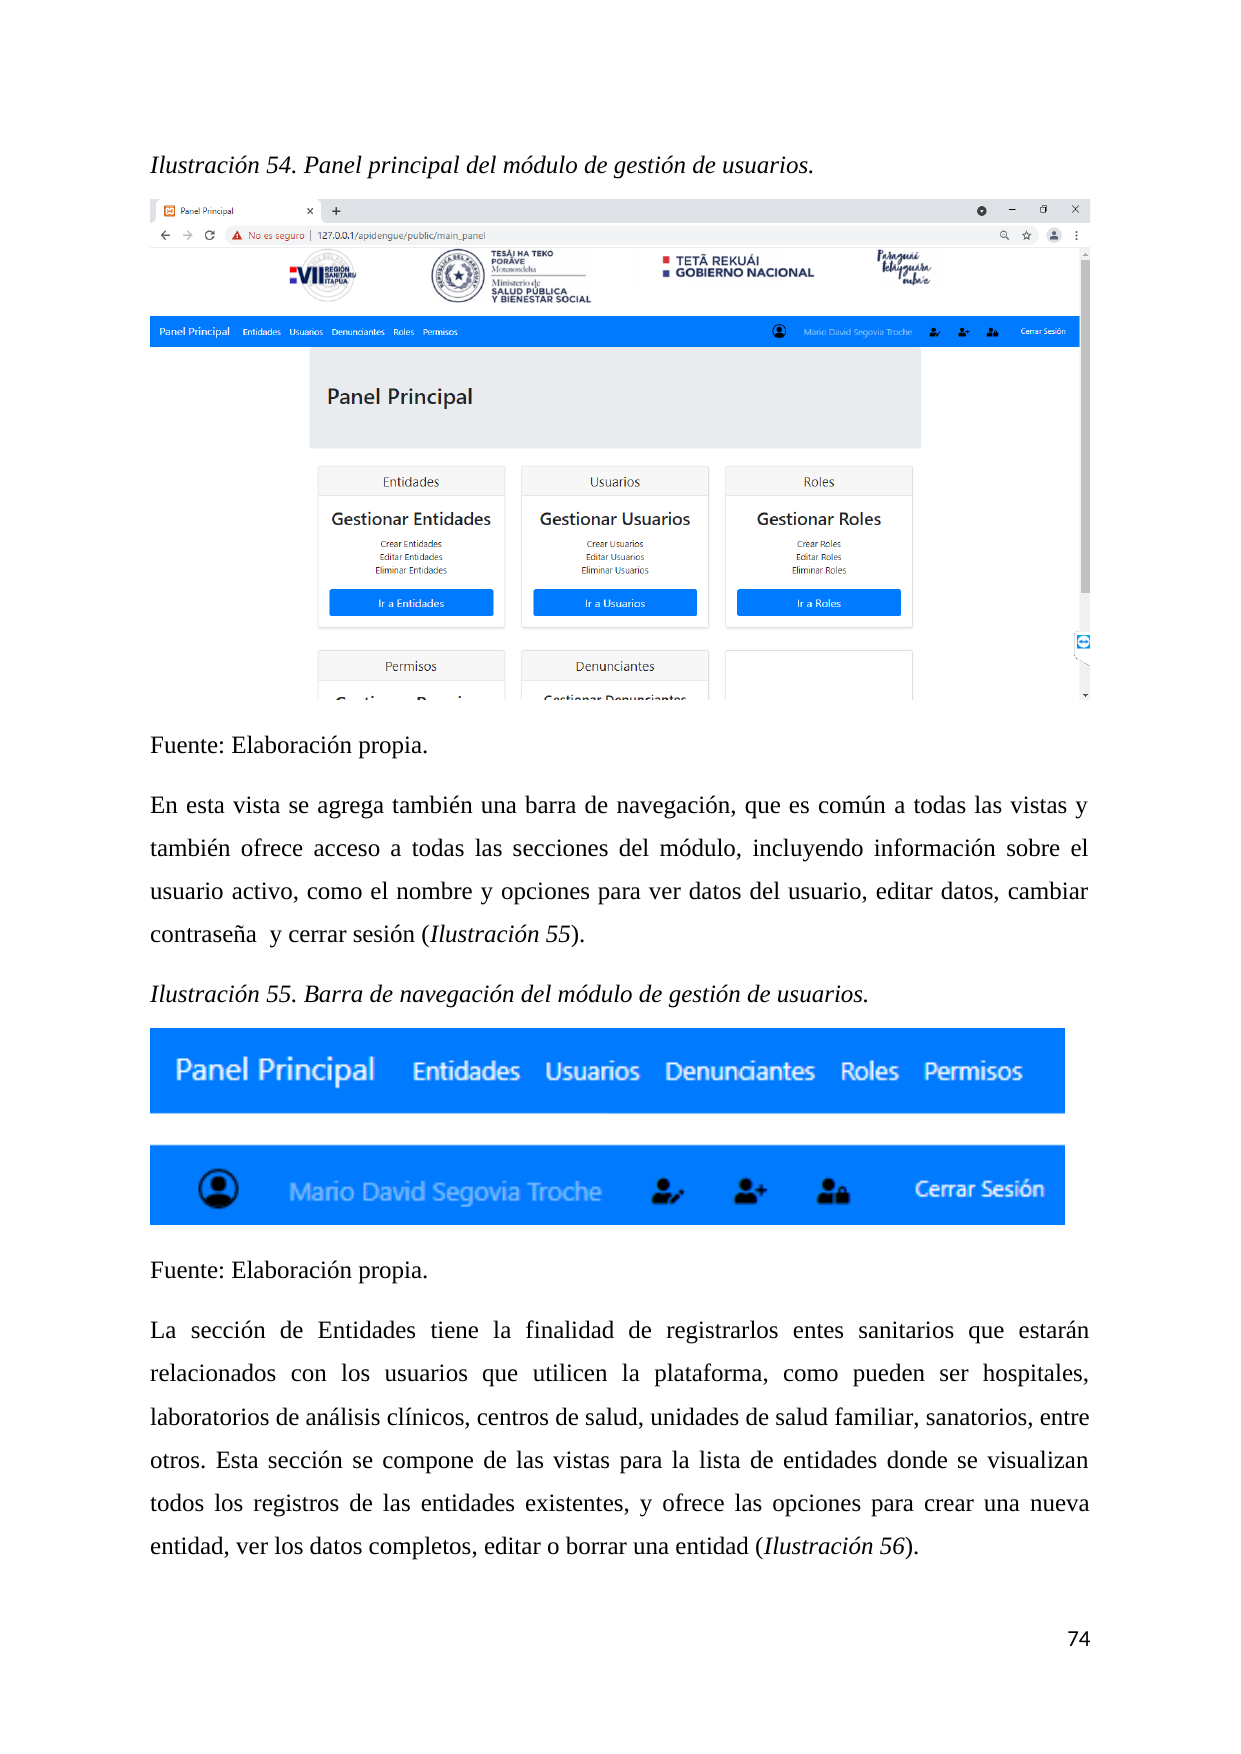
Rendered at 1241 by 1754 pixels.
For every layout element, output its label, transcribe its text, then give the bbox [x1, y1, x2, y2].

text La sección de Entidades tiene la finalidad de registrarlos entes sanitarios que estarán relacionados con los usuarios que utilicen la plataforma, como pueden ser hospitales, laboratorios de análisis clínicos, centros de salud, unidades de salud familiar, sanatorios, entre otros. Esta sección se compone de las vistas para la lista de entidades donde se visualizan todos los registros de las entidades existentes, y ofrece las opciones para crear una nueva entidad, ver los datos completos, editar o borrar una entidad (Ilustración 56). [150, 1315, 1090, 1560]
picture [150, 1143, 1065, 1225]
picture [150, 199, 1091, 700]
text Fuente: Elaboración propia. [150, 730, 1090, 759]
text Ilustración 55. Barra de navegación del módulo de gestión de usuarios. [150, 979, 1090, 1008]
text En esta vista se agrega también una barra de navegación, que es común a todas las vistas y también ofrece acceso a todas las secciones del módulo, incluyendo información sobre el usuario activo, como el nombre y opciones para ver datos del usuario, editar datos, cambiar contraseña y cerrar sesión (Ilustración 55). [150, 790, 1090, 948]
text Fuente: Elaboración propia. [150, 1256, 1090, 1284]
text Ilustración 54. Panel principal del módulo de gestión de usuarios. [150, 150, 1090, 179]
picture [150, 1028, 1065, 1114]
